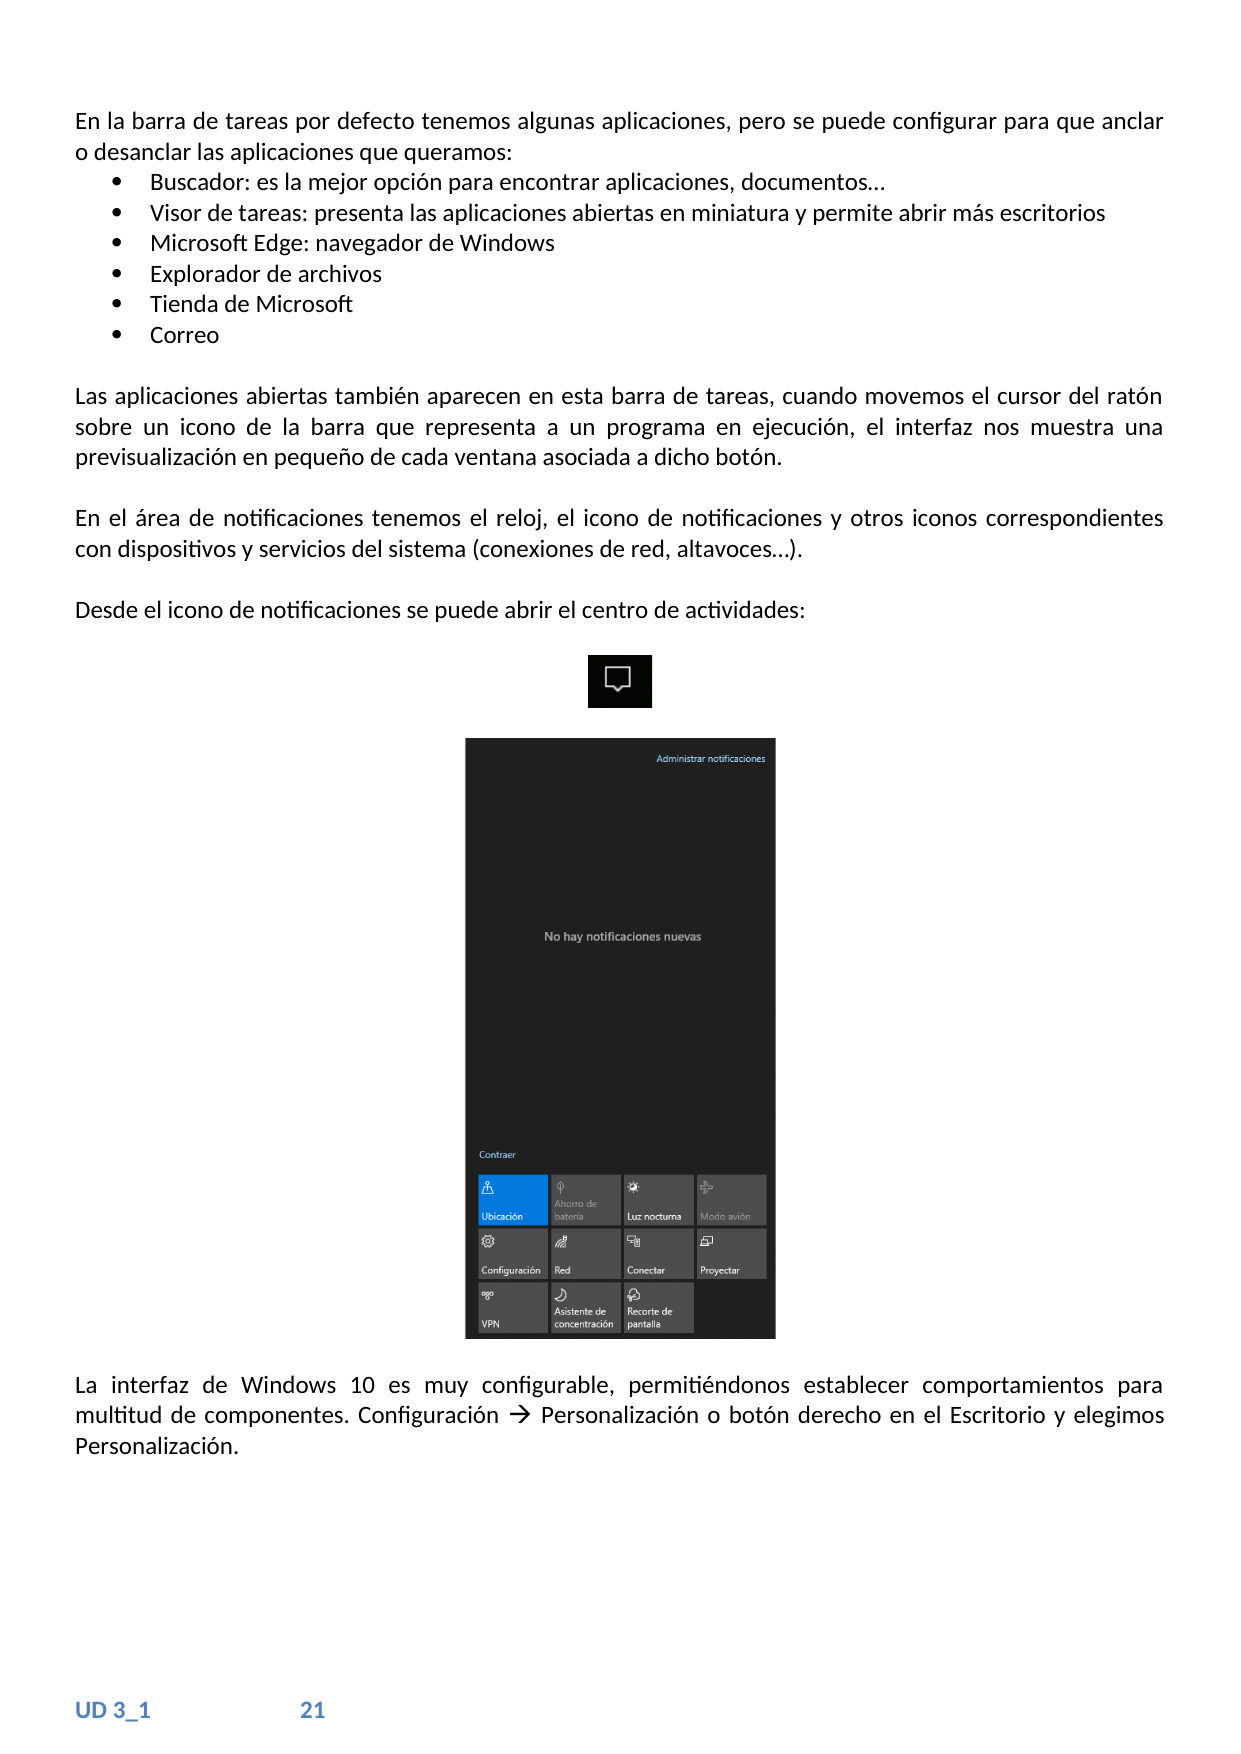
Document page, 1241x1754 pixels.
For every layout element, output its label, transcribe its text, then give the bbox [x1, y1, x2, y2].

list Explorador de archivos [112, 258, 1165, 289]
list Buscador: es la mejor opción para encontrar aplicaciones, documentos… [112, 167, 1165, 197]
text La interfaz de Windows 10 es muy configurable, permitiéndonos establecer comportamientos para multitud de componentes. Configuración Personalización o botón derecho en el Escritorio y elegimos Personalización. [75, 1369, 1165, 1461]
text Desde el icono de notificaciones se puede abrir el centro de actividades: [75, 594, 1165, 624]
list Visor de tareas: presenta las aplicaciones abiertas en miniatura y permite abrir más escritorios [112, 197, 1165, 228]
text Las aplicaciones abiertas también aparecen en esta barra de tareas, cuando movemos el cursor del ratón sobre un icono de la barra que representa a un programa en ejecución, el interfaz nos muestra una previsualización en pequeño de cada ventana asociada a dicho botón. [75, 380, 1165, 472]
picture [588, 655, 653, 708]
list Microsoft Edge: navegador de Windows [112, 228, 1165, 258]
text En el área de notificaciones tenemos el reloj, el icono de notificaciones y otros iconos correspondientes con dispositivos y servicios del sistema (conexiones de red, altavoces…). [75, 502, 1165, 563]
list Correo [112, 319, 1165, 350]
list Tienda de Microsoft [112, 289, 1165, 319]
text En la barra de tareas por defecto tenemos algunas aplicaciones, pero se puede configurar para que anclar o desanclar las aplicaciones que queramos: [75, 106, 1165, 167]
picture [464, 738, 776, 1339]
